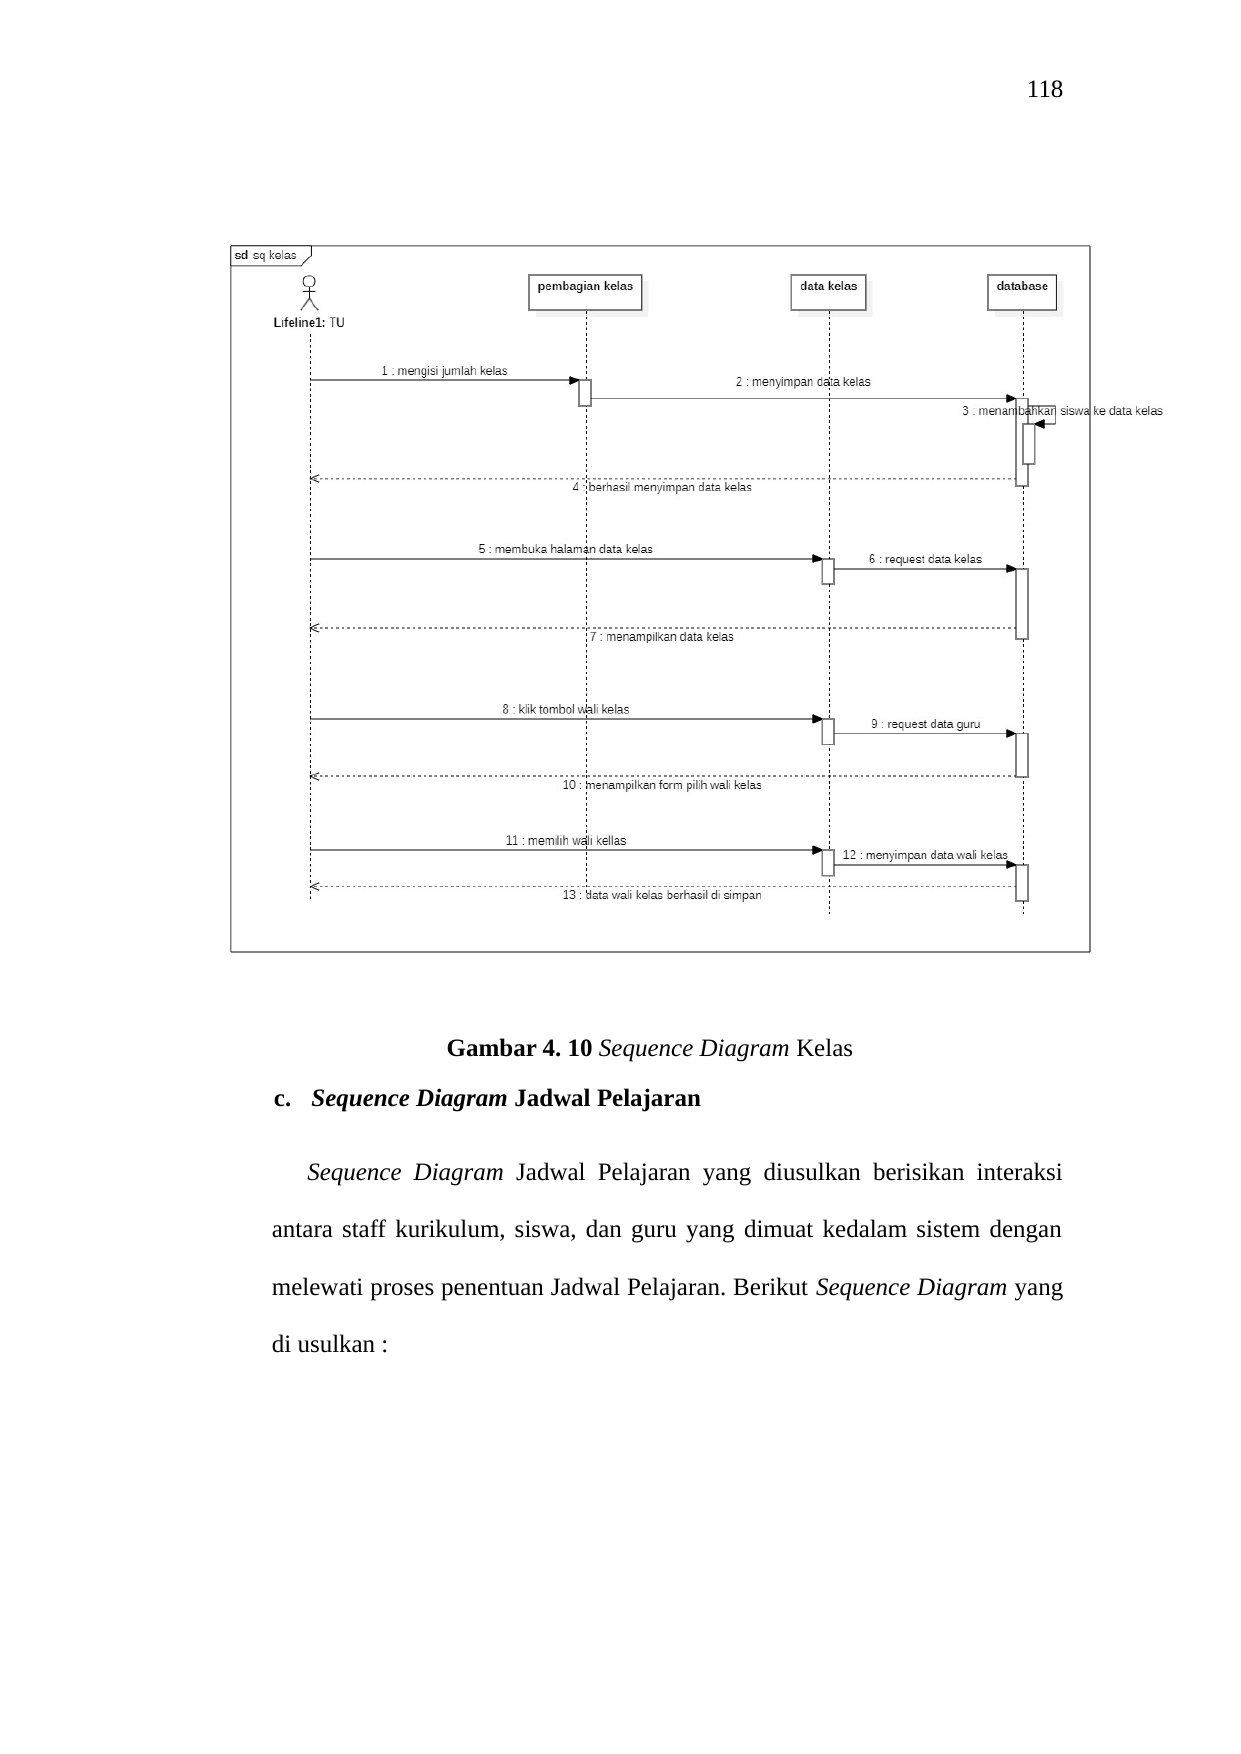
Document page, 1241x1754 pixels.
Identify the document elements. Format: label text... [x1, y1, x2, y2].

picture [221, 236, 1198, 988]
text Sequence Diagram Jadwal Pelajaran yang diusulkan berisikan interaksi antara staff kurikulum, siswa, dan guru yang dimuat kedalam sistem dengan melewati proses penentuan Jadwal Pelajaran. Berikut Sequence Diagram yang di usulkan : [272, 1157, 1063, 1358]
list Sequence Diagram Jadwal Pelajaran [274, 1083, 1063, 1111]
text Gambar 4. 10 Sequence Diagram Kelas [236, 1033, 1063, 1062]
